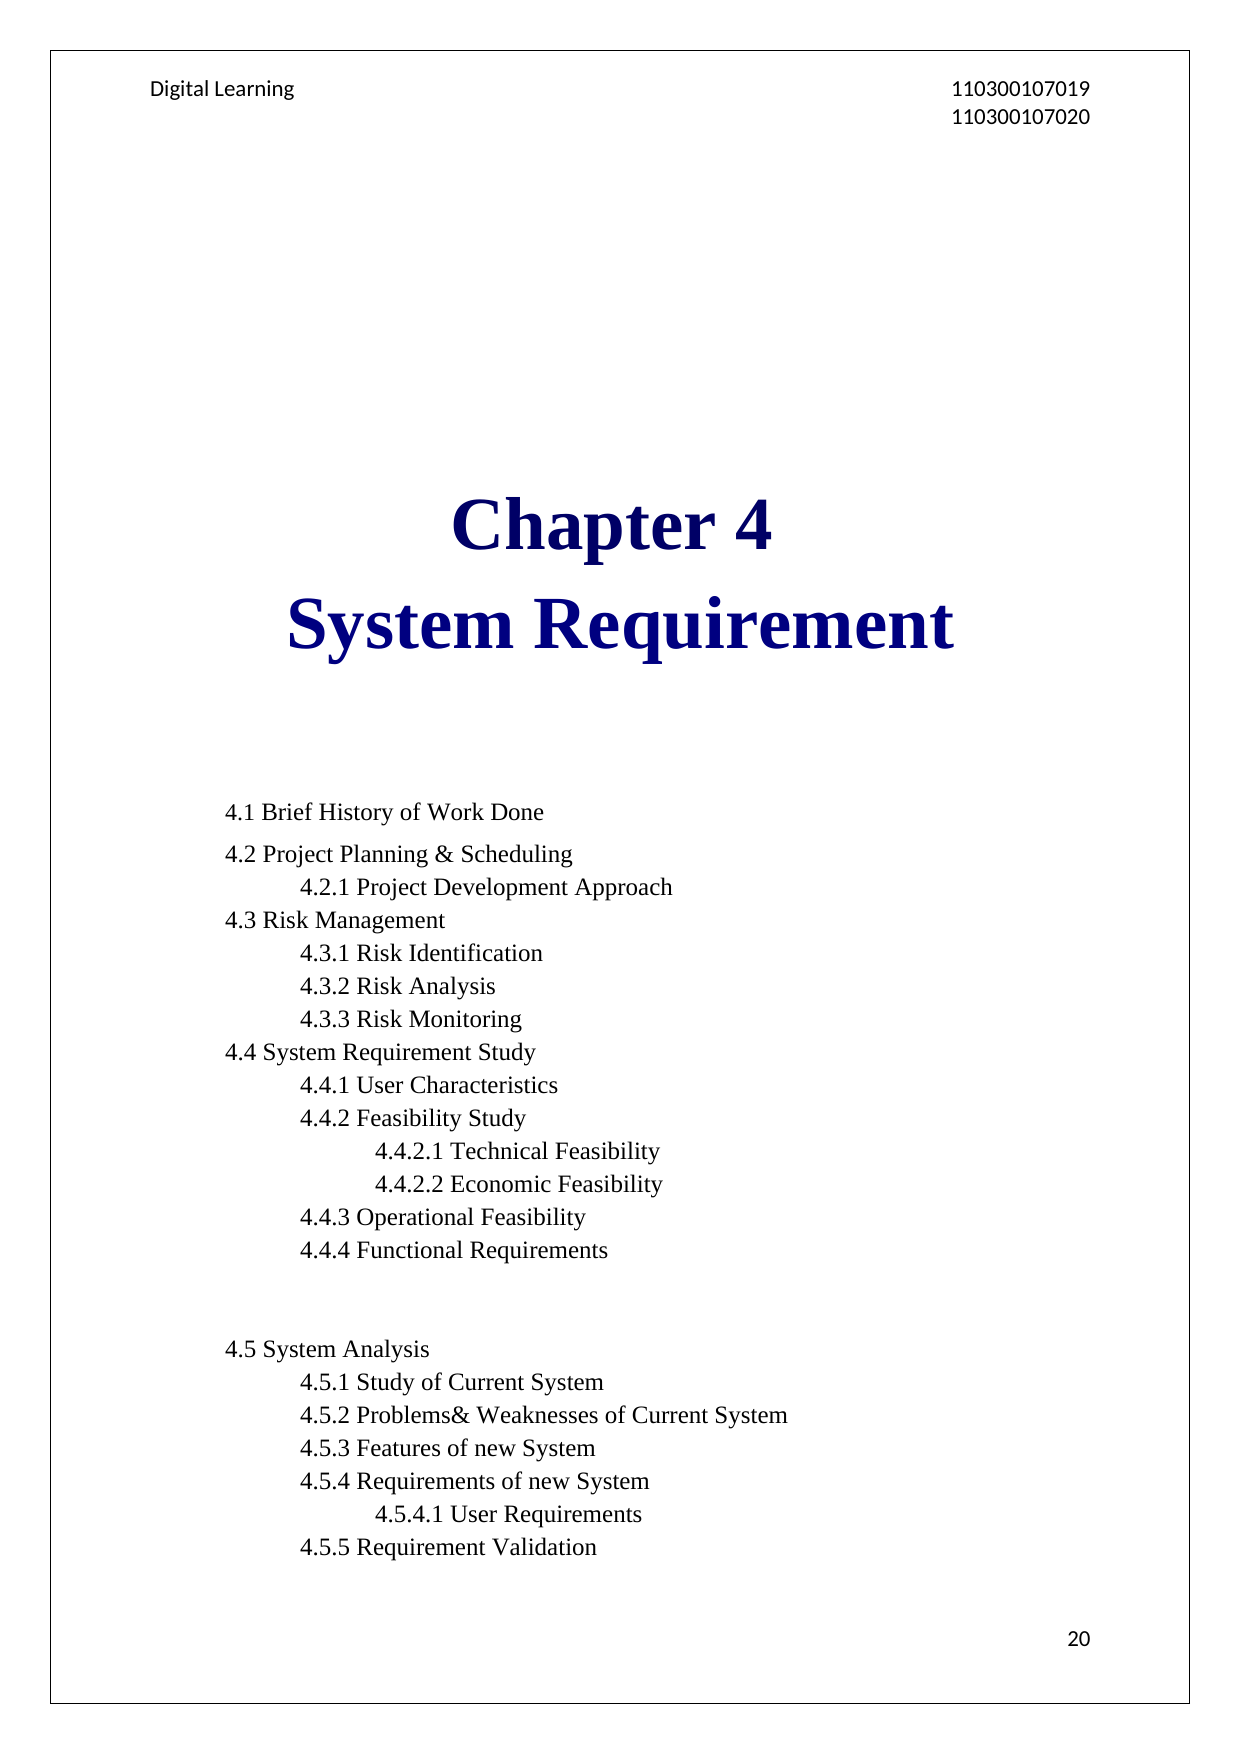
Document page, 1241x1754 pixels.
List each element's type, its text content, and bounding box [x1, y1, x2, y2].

text 4.2.1 Project Development Approach [225, 872, 1090, 901]
text 4.5.5 Requirement Validation [225, 1532, 1090, 1561]
text 4.4.2.2 Economic Feasibility [300, 1169, 1090, 1198]
text 4.3.3 Risk Monitoring [225, 1004, 1090, 1033]
text 4.2 Project Planning & Scheduling [150, 839, 1090, 868]
text 4.4.3 Operational Feasibility [225, 1202, 1090, 1231]
text 4.4.2.1 Technical Feasibility [300, 1136, 1090, 1165]
text 4.3.2 Risk Analysis [225, 971, 1090, 1000]
text 4.5.4 Requirements of new System [225, 1466, 1090, 1494]
text 4.5 System Analysis [150, 1334, 1090, 1362]
text 4.4.1 User Characteristics [225, 1070, 1090, 1099]
text 4.4.4 Functional Requirements [150, 1235, 1090, 1264]
text 4.3.1 Risk Identification [225, 938, 1090, 967]
text 4.5.3 Features of new System [225, 1433, 1090, 1462]
text 4.4 System Requirement Study [225, 1037, 1090, 1066]
text Chapter 4 [375, 479, 1090, 565]
text System Requirement [150, 578, 1090, 664]
text 4.3 Risk Management [150, 905, 1090, 934]
text 4.1 Brief History of Work Done [150, 797, 1090, 826]
text 4.4.2 Feasibility Study [225, 1103, 1090, 1132]
text 4.5.1 Study of Current System [225, 1367, 1090, 1396]
text 4.5.2 Problems& Weaknesses of Current System [225, 1400, 1090, 1428]
text 4.5.4.1 User Requirements [225, 1499, 1090, 1528]
